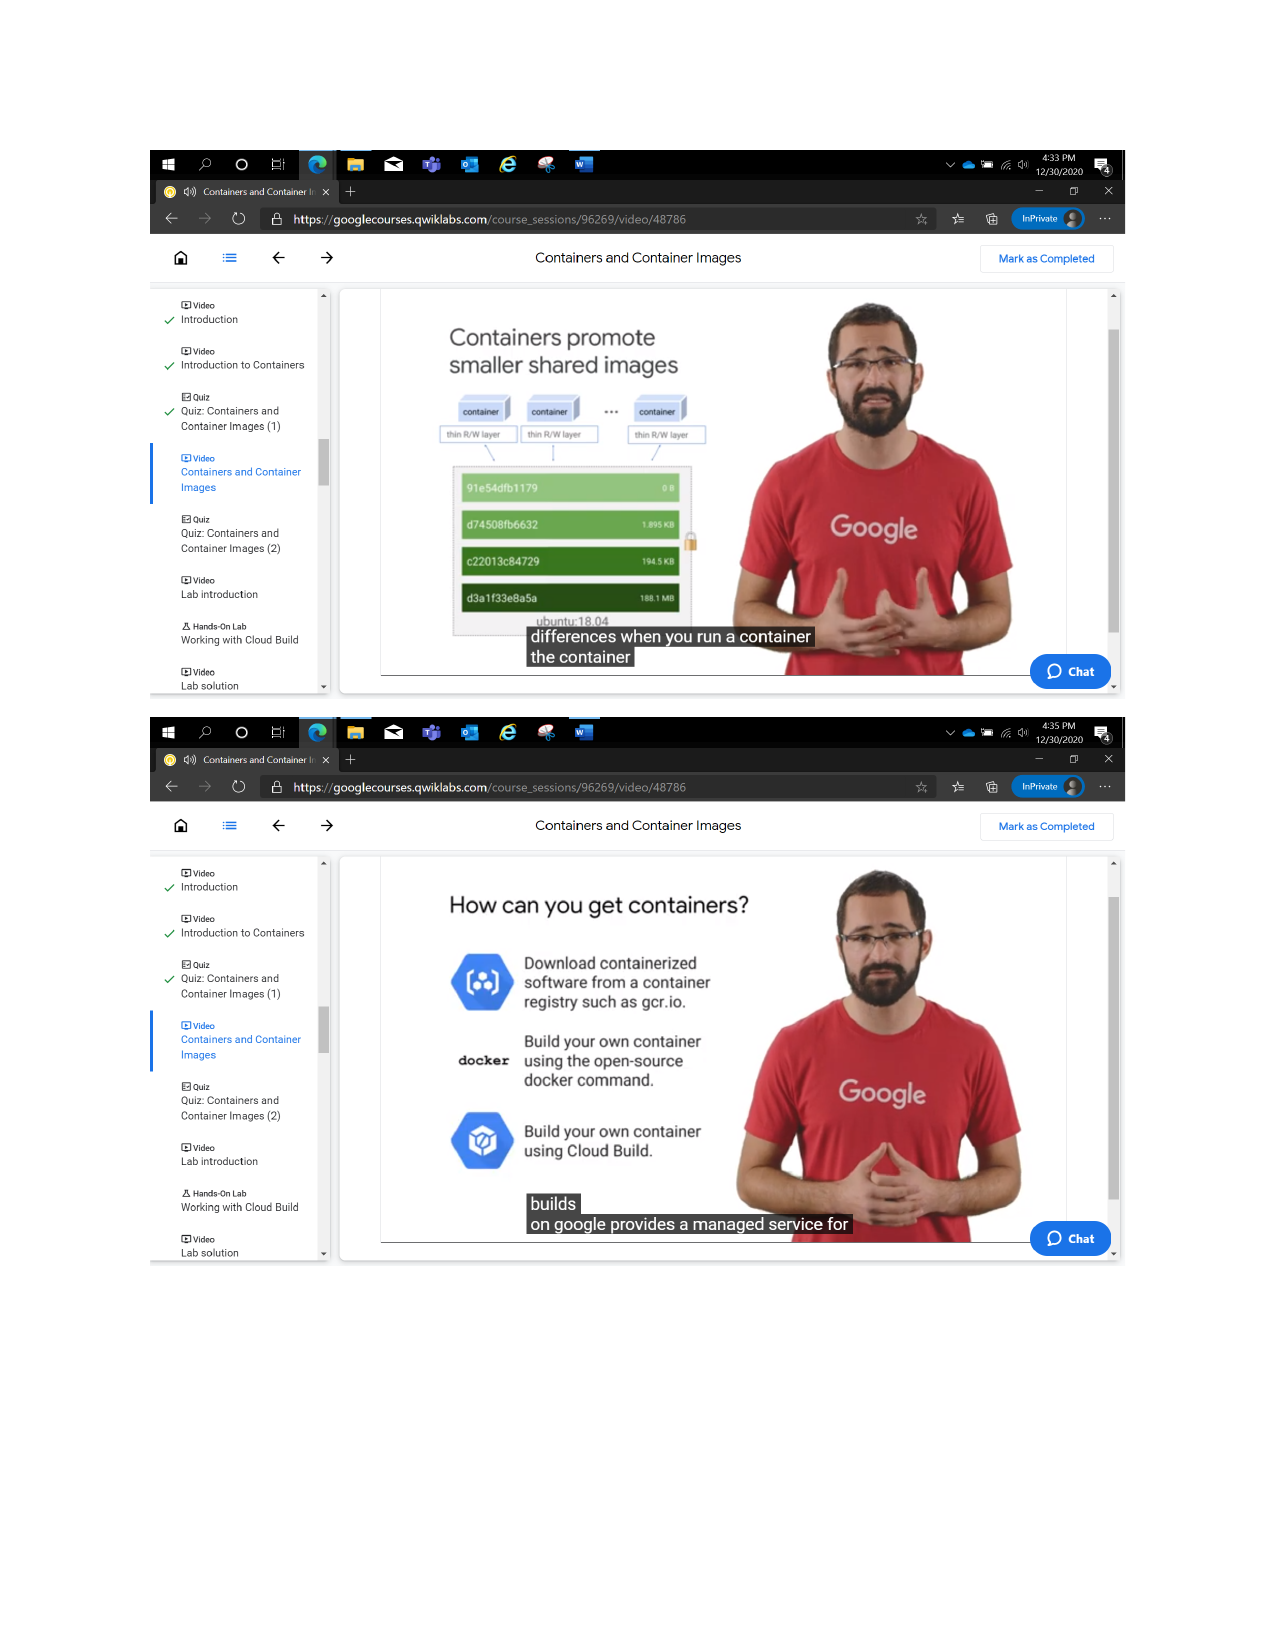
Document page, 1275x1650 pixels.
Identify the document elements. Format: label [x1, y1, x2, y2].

picture [150, 717, 1125, 1266]
picture [150, 150, 1125, 699]
